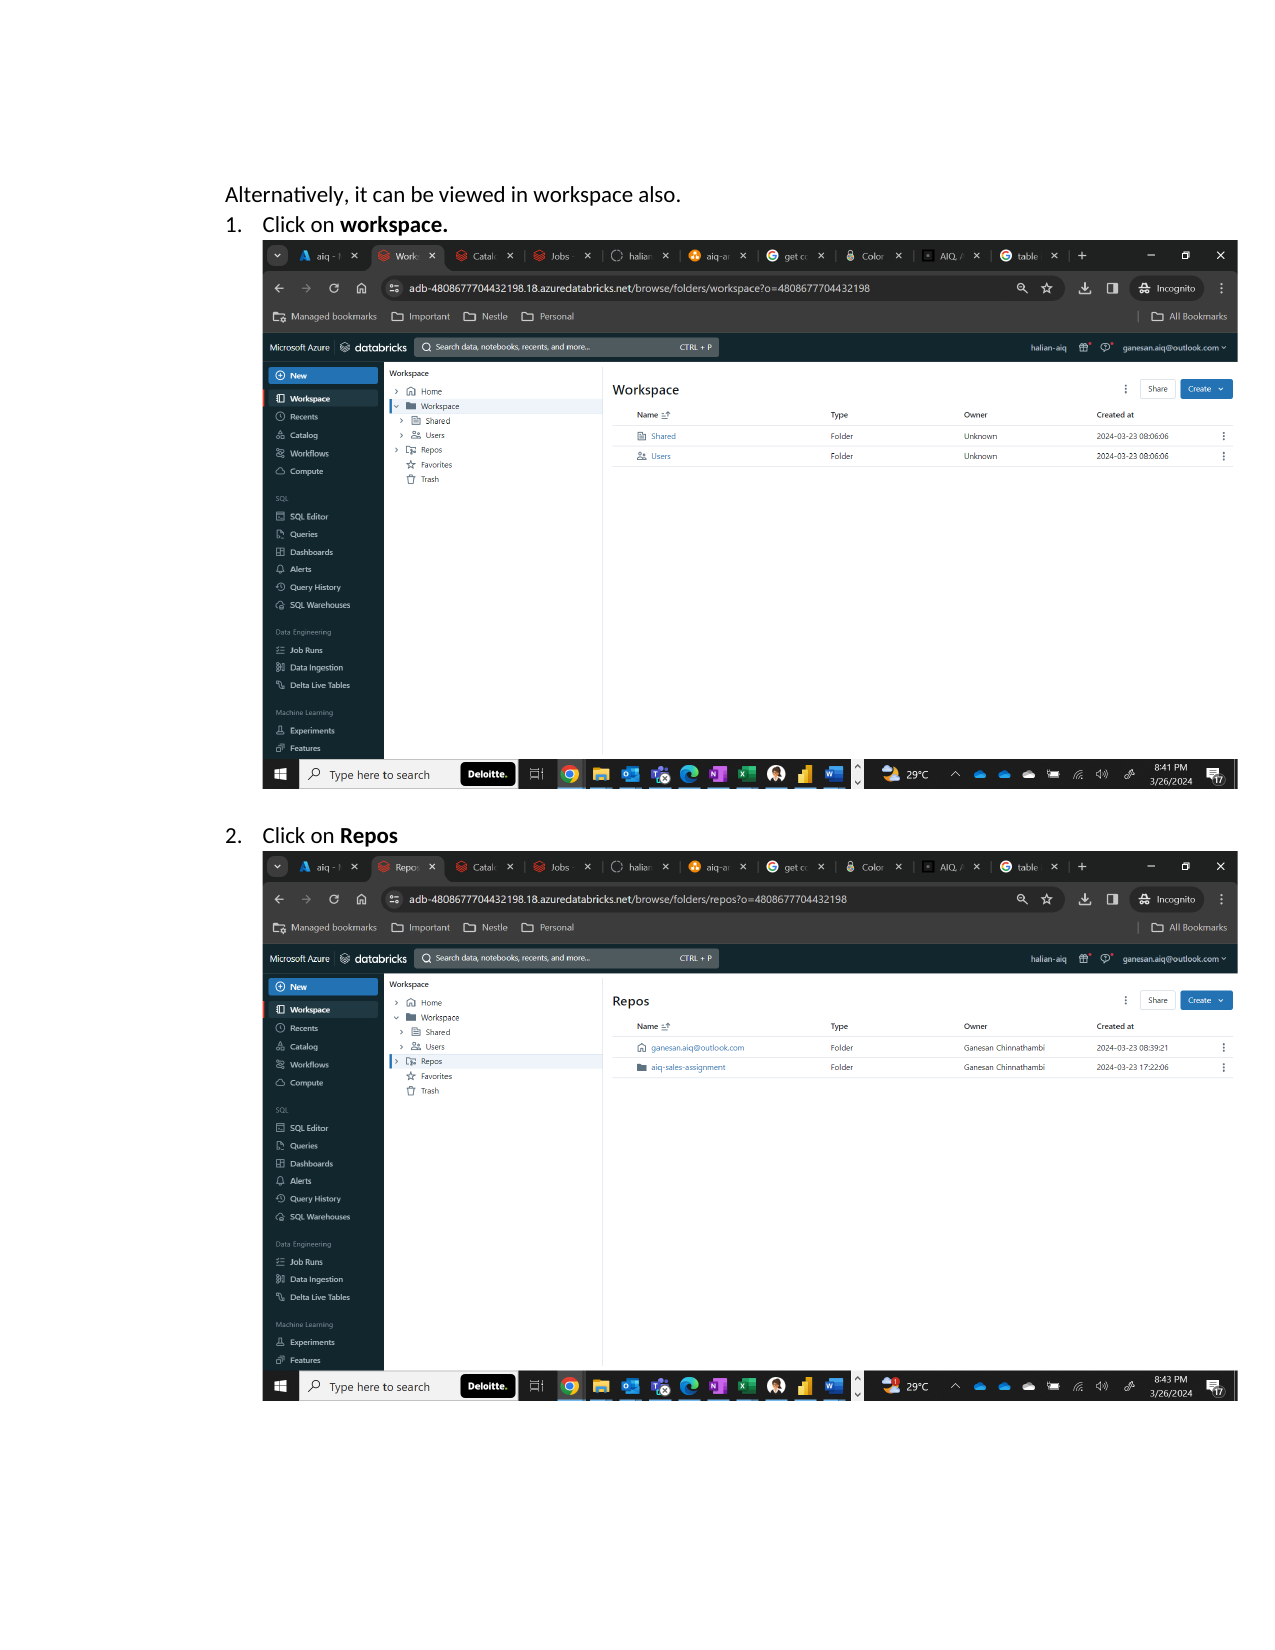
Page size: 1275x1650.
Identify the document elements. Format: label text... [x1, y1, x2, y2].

list Click on Repos [225, 821, 1125, 849]
list Alternatively, it can be viewed in workspace also. [225, 180, 1125, 208]
picture [262, 240, 1238, 789]
list Click on workspace. [225, 210, 1125, 238]
picture [262, 851, 1238, 1401]
